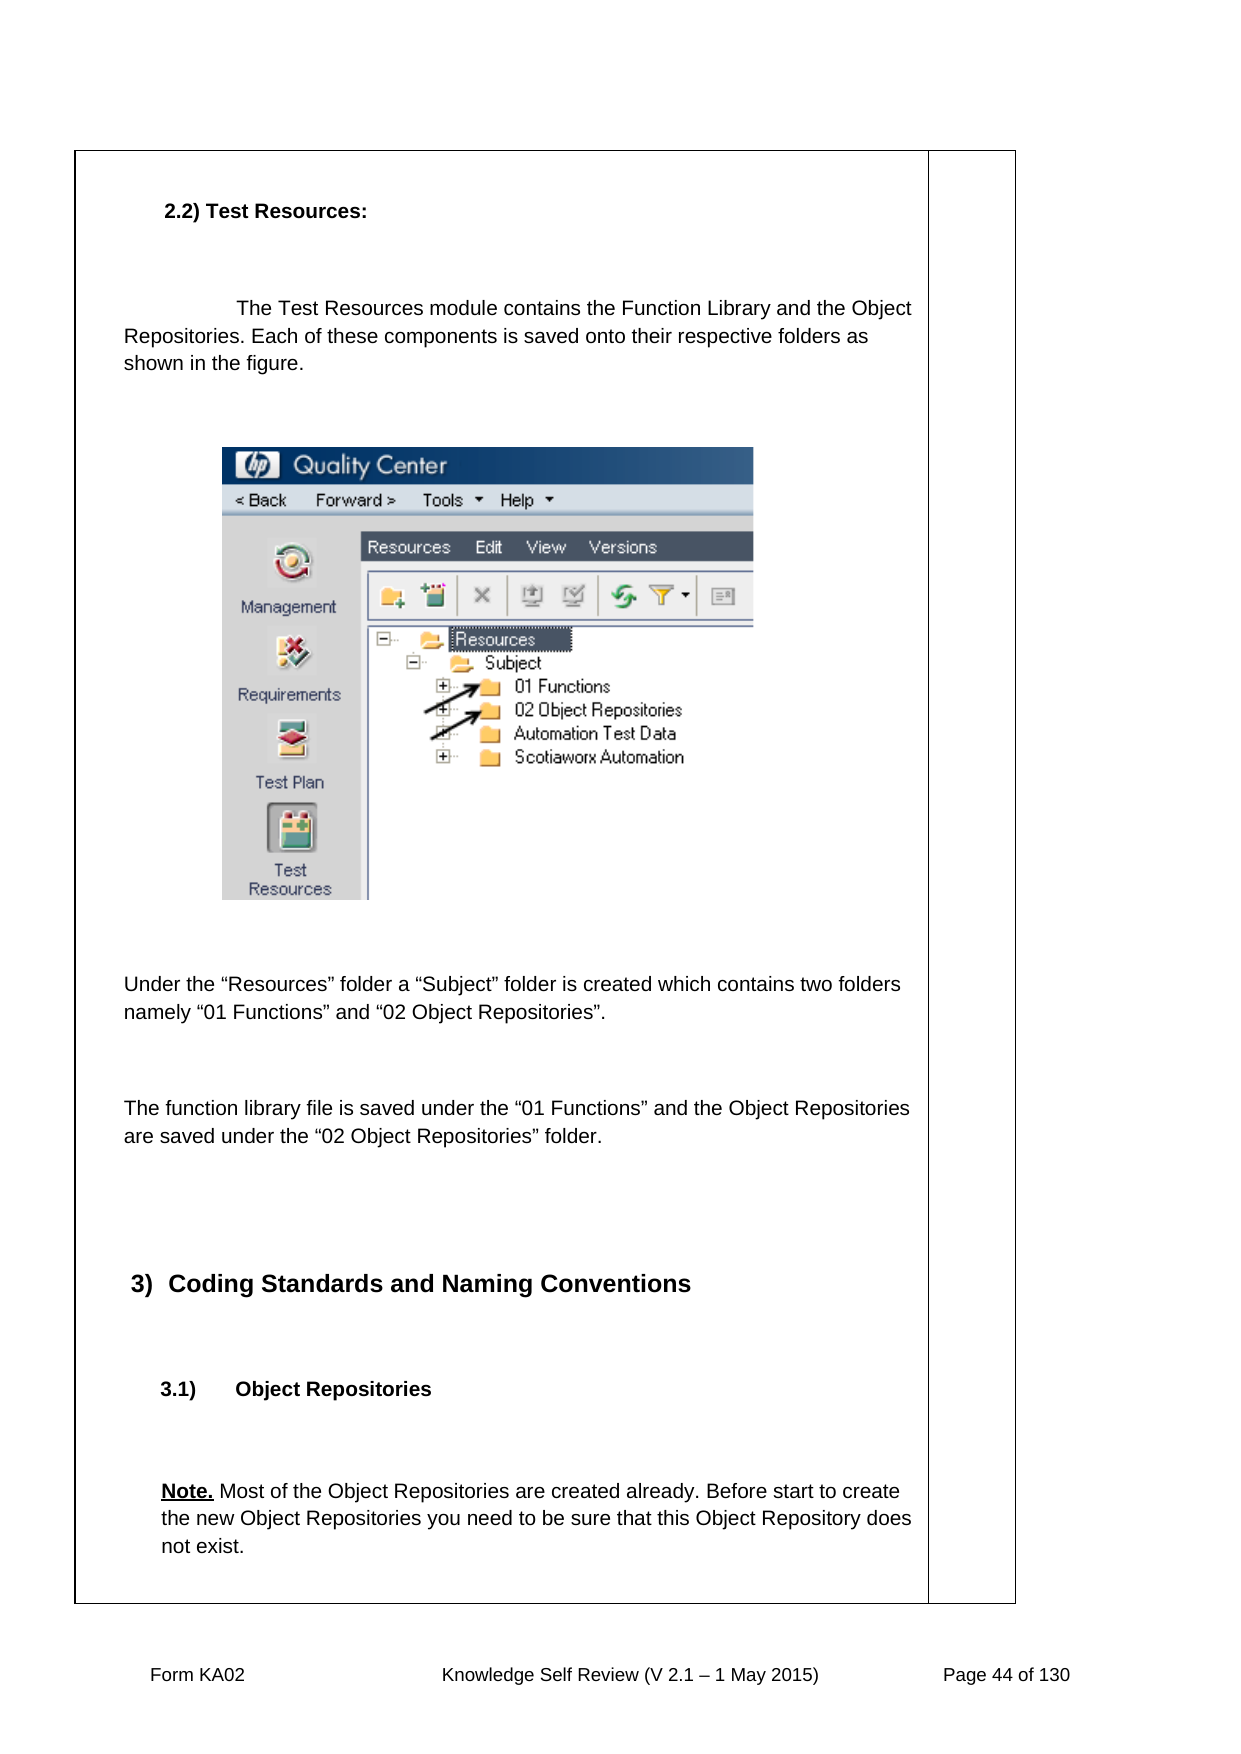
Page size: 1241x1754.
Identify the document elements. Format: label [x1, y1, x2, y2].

picture [222, 447, 754, 900]
table_cell [929, 151, 1015, 1603]
table_cell [76, 151, 928, 1603]
